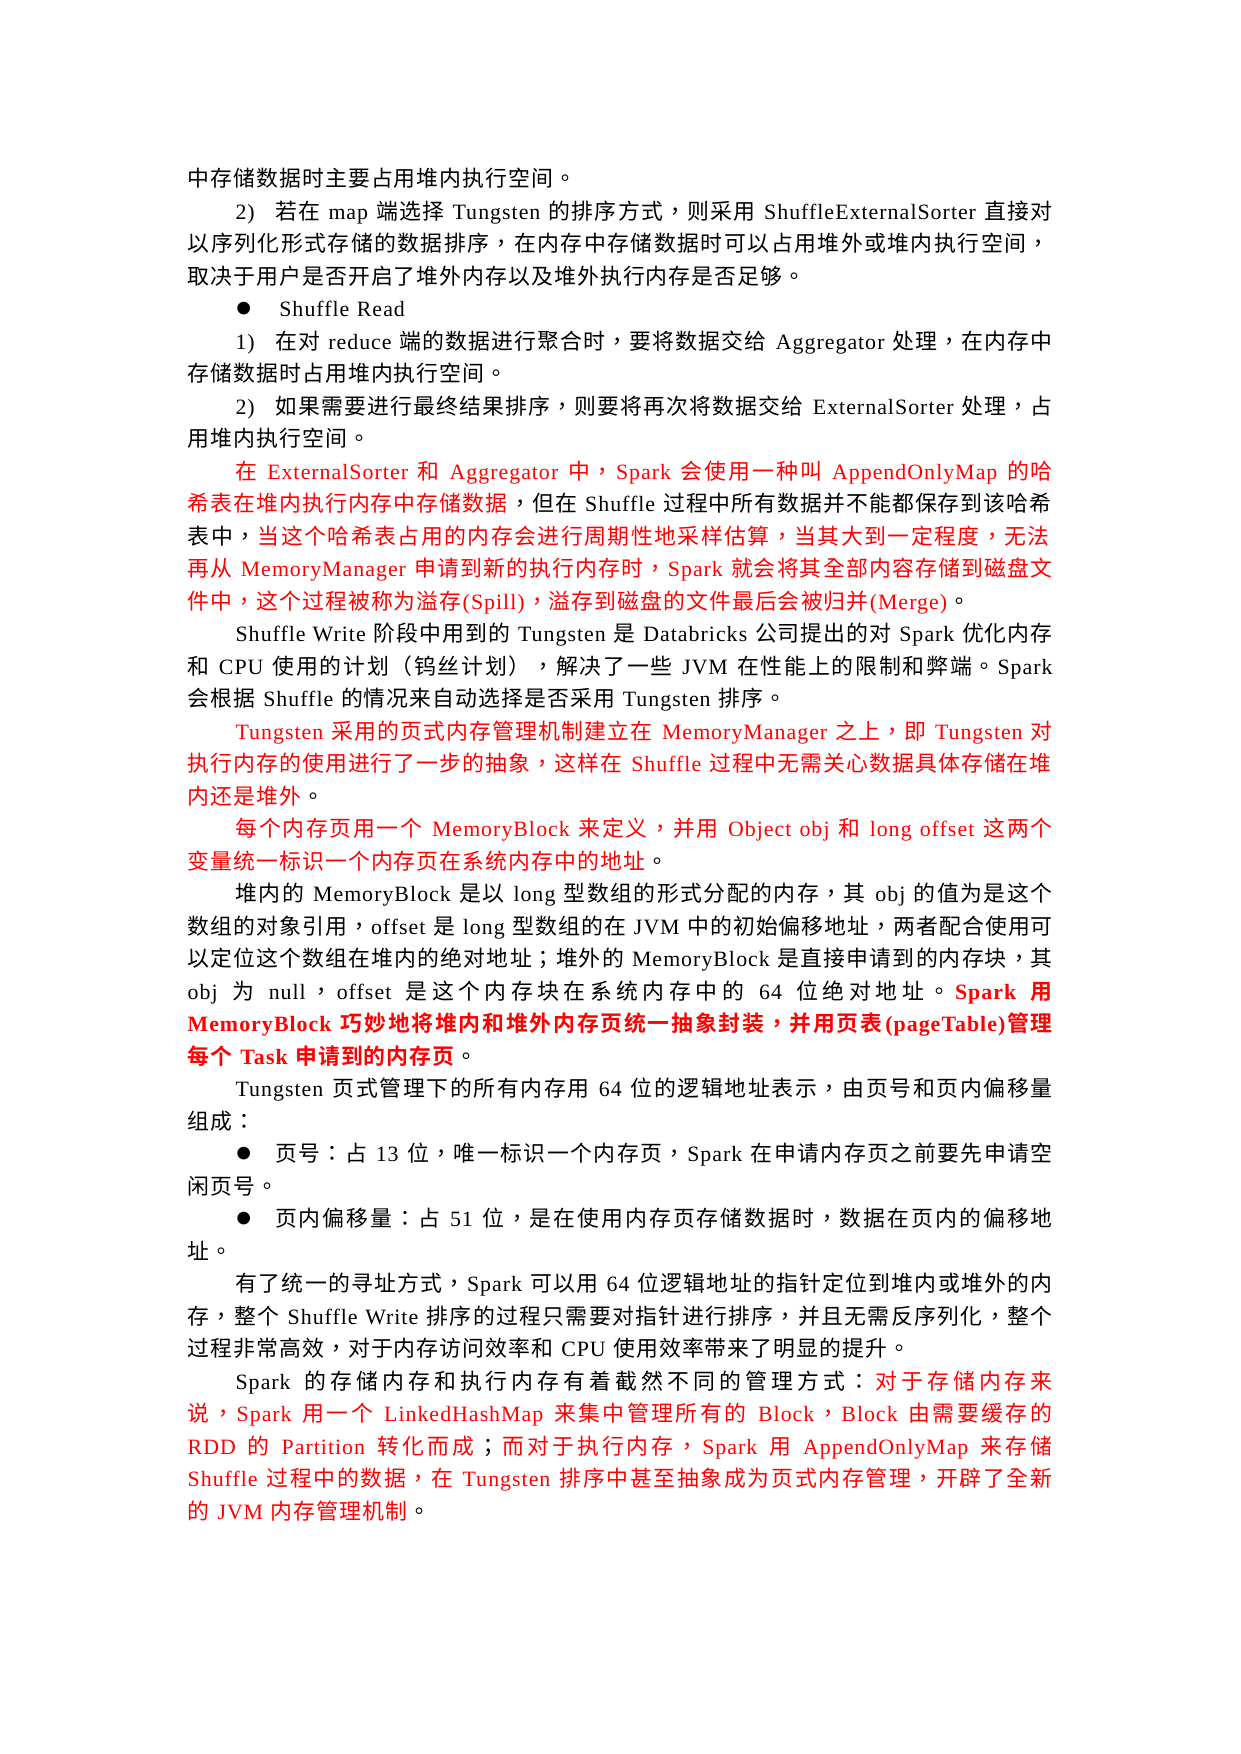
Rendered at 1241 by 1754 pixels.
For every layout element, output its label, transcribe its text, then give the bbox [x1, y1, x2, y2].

list 若在 map 端选择 Tungsten 的排序方式，则采用 ShuffleExternalSorter 直接对以序列化形式存储的数据排序，在内存中存储数据时可以占用堆外或堆内执行空间，取决于用户是否开启了堆外内存以及堆外执行内存是否足够。 [187, 194, 1053, 292]
text Spark 的存储内存和执行内存有着截然不同的管理方式：对于存储内存来说，Spark 用一个 LinkedHashMap 来集中管理所有的 Block，Block 由需要缓存的 RDD 的 Partition 转化而成；而对于执行内存，Spark 用 AppendOnlyMap 来存储 Shuffle 过程中的数据，在 Tungsten 排序中甚至抽象成为页式内存管理，开辟了全新的 JVM 内存管理机制。 [187, 1364, 1053, 1527]
list Shuffle Read [235, 292, 1053, 324]
list 在对 reduce 端的数据进行聚合时，要将数据交给 Aggregator 处理，在内存中存储数据时占用堆内执行空间。 [187, 324, 1053, 389]
list 页内偏移量：占 51 位，是在使用内存页存储数据时，数据在页内的偏移地址。 [187, 1202, 1053, 1267]
text 每个内存页用一个 MemoryBlock 来定义，并用 Object obj 和 long offset 这两个变量统一标识一个内存页在系统内存中的地址。 [187, 812, 1053, 877]
text Tungsten 采用的页式内存管理机制建立在 MemoryManager 之上，即 Tungsten 对执行内存的使用进行了一步的抽象，这样在 Shuffle 过程中无需关心数据具体存储在堆内还是堆外。 [187, 714, 1053, 812]
text Tungsten 页式管理下的所有内存用 64 位的逻辑地址表示，由页号和页内偏移量组成： [187, 1072, 1053, 1137]
list 如果需要进行最终结果排序，则要将再次将数据交给 ExternalSorter 处理，占用堆内执行空间。 [187, 389, 1053, 454]
text Shuffle Write 阶段中用到的 Tungsten 是 Databricks 公司提出的对 Spark 优化内存和 CPU 使用的计划（钨丝计划），解决了一些 JVM 在性能上的限制和弊端。Spark 会根据 Shuffle 的情况来自动选择是否采用 Tungsten 排序。 [187, 617, 1053, 714]
text 堆内的 MemoryBlock 是以 long 型数组的形式分配的内存，其 obj 的值为是这个数组的对象引用，offset 是 long 型数组的在 JVM 中的初始偏移地址，两者配合使用可以定位这个数组在堆内的绝对地址；堆外的 MemoryBlock 是直接申请到的内存块，其 obj 为 null，offset 是这个内存块在系统内存中的 64 位绝对地址。Spark 用 MemoryBlock 巧妙地将堆内和堆外内存页统一抽象封装，并用页表(pageTable)管理每个 Task 申请到的内存页。 [187, 877, 1053, 1072]
text 有了统一的寻址方式，Spark 可以用 64 位逻辑地址的指针定位到堆内或堆外的内存，整个 Shuffle Write 排序的过程只需要对指针进行排序，并且无需反序列化，整个过程非常高效，对于内存访问效率和 CPU 使用效率带来了明显的提升。 [187, 1267, 1053, 1364]
text 在 ExternalSorter 和 Aggregator 中，Spark 会使用一种叫 AppendOnlyMap 的哈希表在堆内执行内存中存储数据，但在 Shuffle 过程中所有数据并不能都保存到该哈希表中，当这个哈希表占用的内存会进行周期性地采样估算，当其大到一定程度，无法再从 MemoryManager 申请到新的执行内存时，Spark 就会将其全部内容存储到磁盘文件中，这个过程被称为溢存(Spill)，溢存到磁盘的文件最后会被归并(Merge)。 [187, 454, 1053, 617]
list 页号：占 13 位，唯一标识一个内存页，Spark 在申请内存页之前要先申请空闲页号。 [187, 1137, 1053, 1202]
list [187, 162, 1053, 194]
